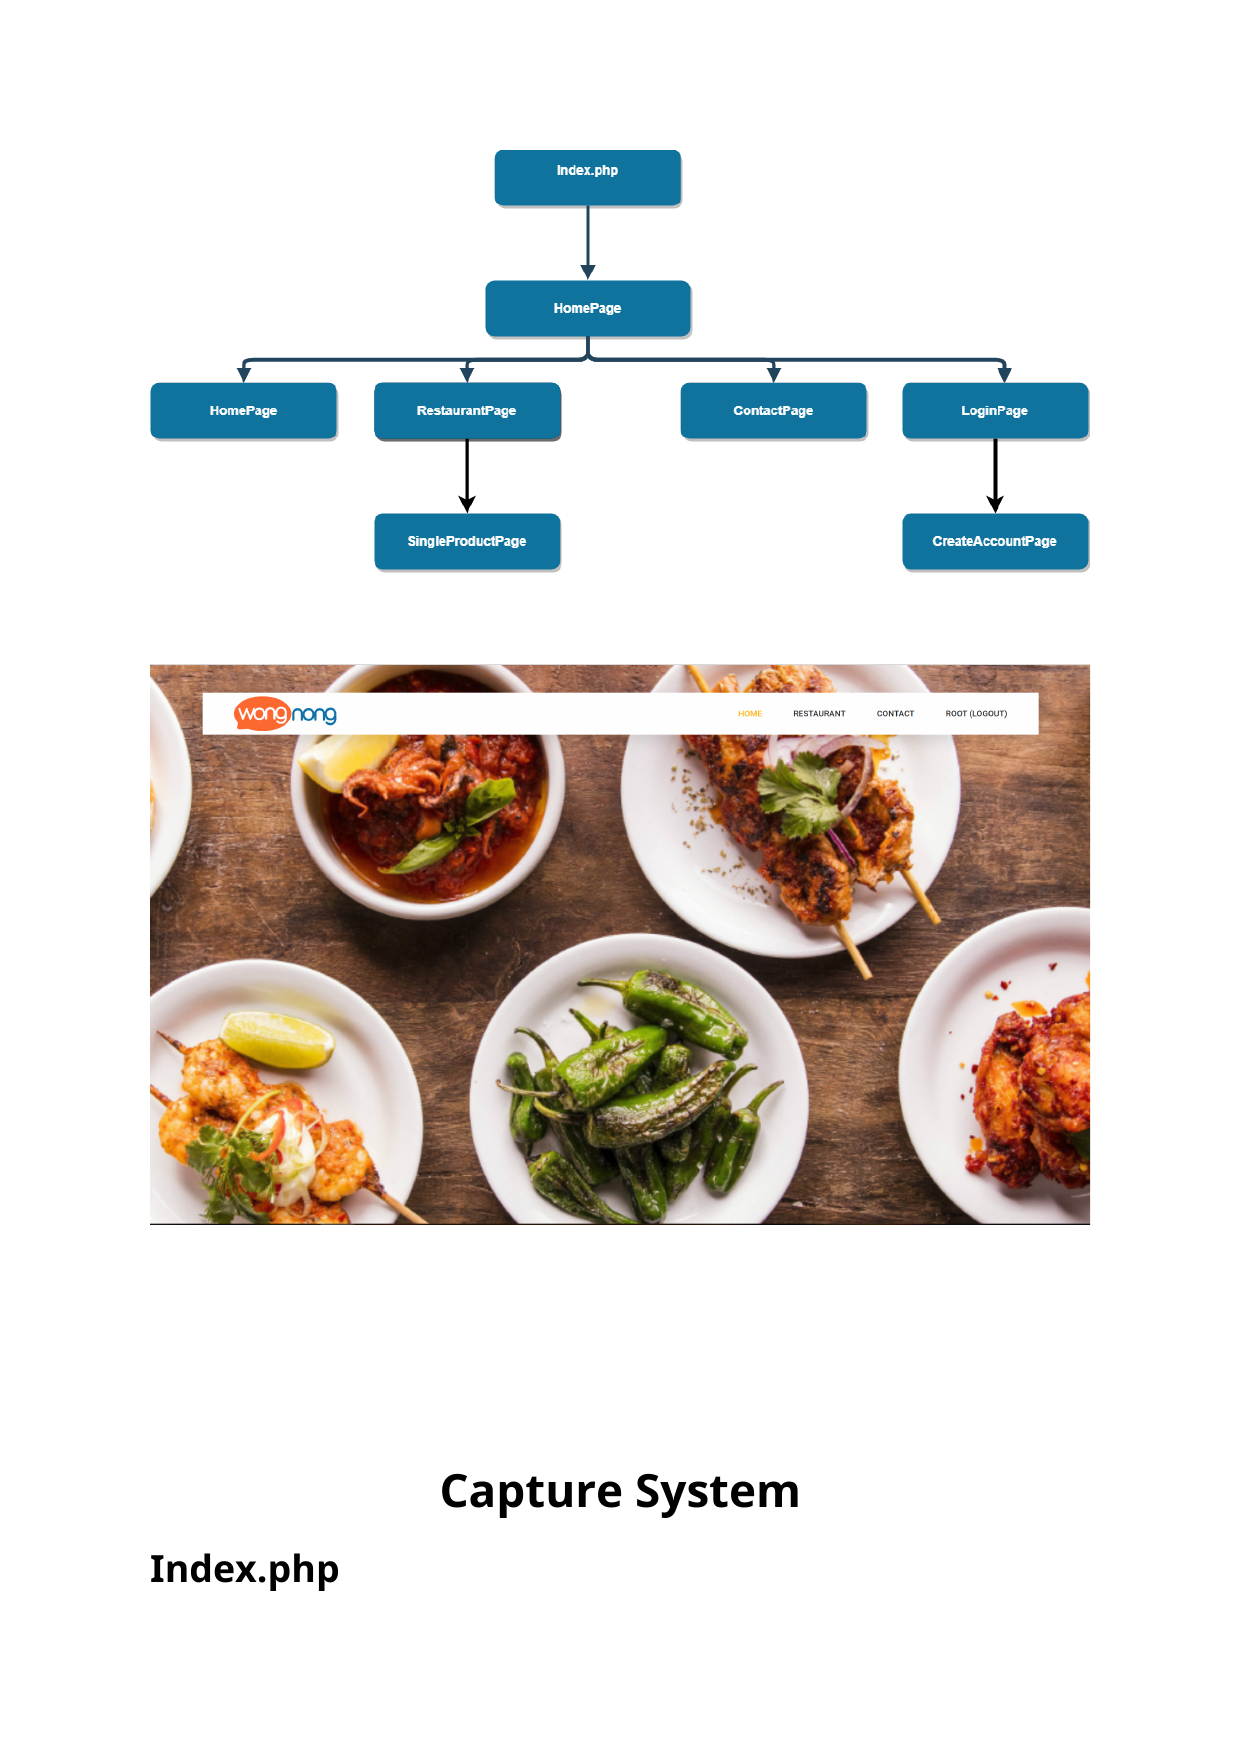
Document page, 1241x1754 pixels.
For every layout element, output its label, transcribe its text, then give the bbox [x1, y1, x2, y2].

picture [150, 150, 1091, 574]
text Index.php [150, 1542, 1090, 1593]
text Capture System [150, 1458, 1090, 1521]
picture [150, 664, 1091, 1225]
